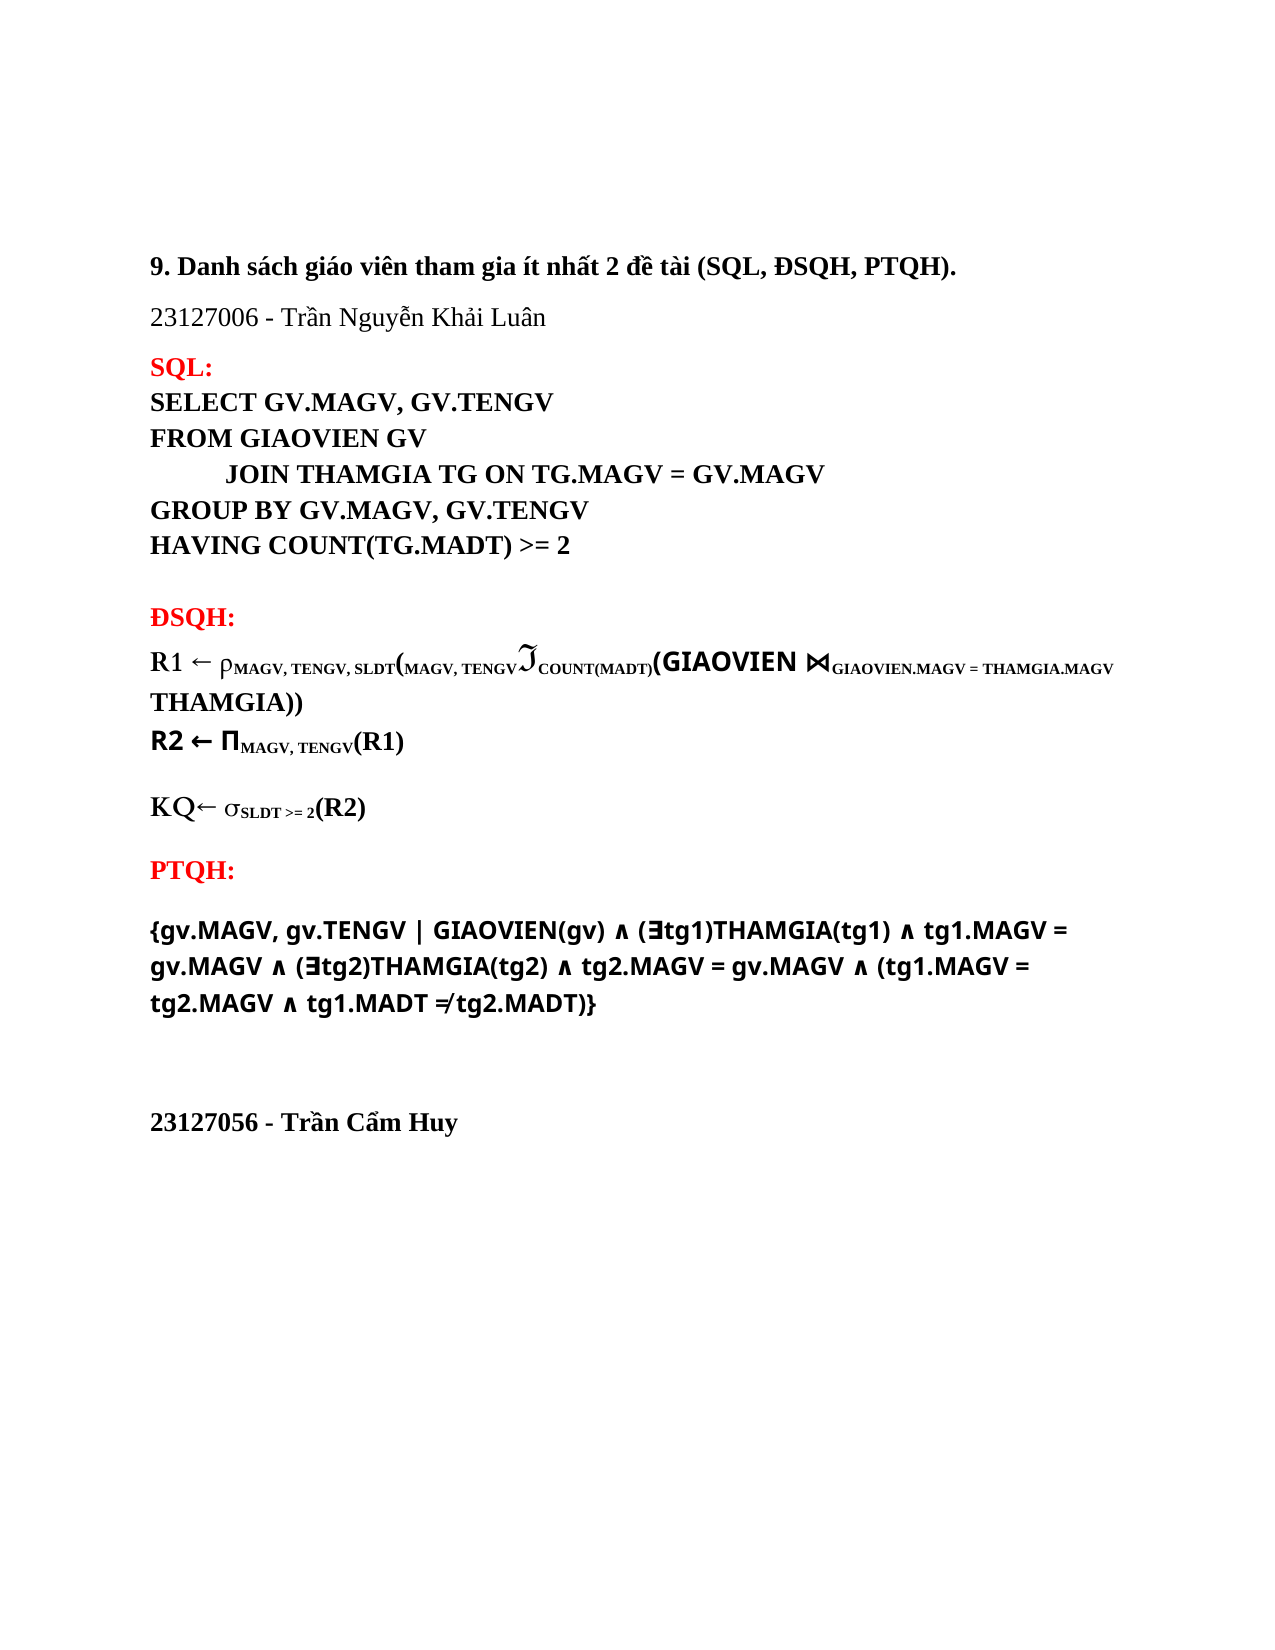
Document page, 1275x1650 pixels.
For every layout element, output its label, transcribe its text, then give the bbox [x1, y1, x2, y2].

text R1 ← ρMAGV, TENGV, SLDT(MAGV, TENGVℑCOUNT(MADT)(GIAOVIEN ⋈GIAOVIEN.MAGV = THAMGIA.MAGV THAMGIA)) [150, 637, 1125, 717]
text HAVING COUNT(TG.MADT) >= 2 [150, 529, 1125, 561]
text R2 ← ПMAGV, TENGV(R1) [150, 722, 1125, 759]
text GROUP BY GV.MAGV, GV.TENGV [150, 494, 1125, 525]
text 23127056 - Trần Cẩm Huy [150, 1106, 1125, 1137]
text KQ← σSLDT >= 2(R2) [150, 789, 1125, 826]
text PTQH: [150, 854, 1125, 885]
text SELECT GV.MAGV, GV.TENGV [150, 387, 1125, 418]
text 23127006 - Trần Nguyễn Khải Luân [150, 301, 1125, 332]
text JOIN THAMGIA TG ON TG.MAGV = GV.MAGV [150, 458, 1125, 489]
text 9. Danh sách giáo viên tham gia ít nhất 2 đề tài (SQL, ĐSQH, PTQH). [150, 250, 1125, 282]
text SQL: [150, 351, 1125, 382]
text ĐSQH: [150, 601, 1125, 632]
text {gv.MAGV, gv.TENGV | GIAOVIEN(gv) ∧ (∃tg1)THAMGIA(tg1) ∧ tg1.MAGV = gv.MAGV ∧ (∃tg2)THAMGIA(tg2) ∧ tg2.MAGV = gv.MAGV ∧ (tg1.MAGV = tg2.MAGV ∧ tg1.MADT ≠ tg2.MADT)} [150, 912, 1125, 1020]
text FROM GIAOVIEN GV [150, 422, 1125, 453]
